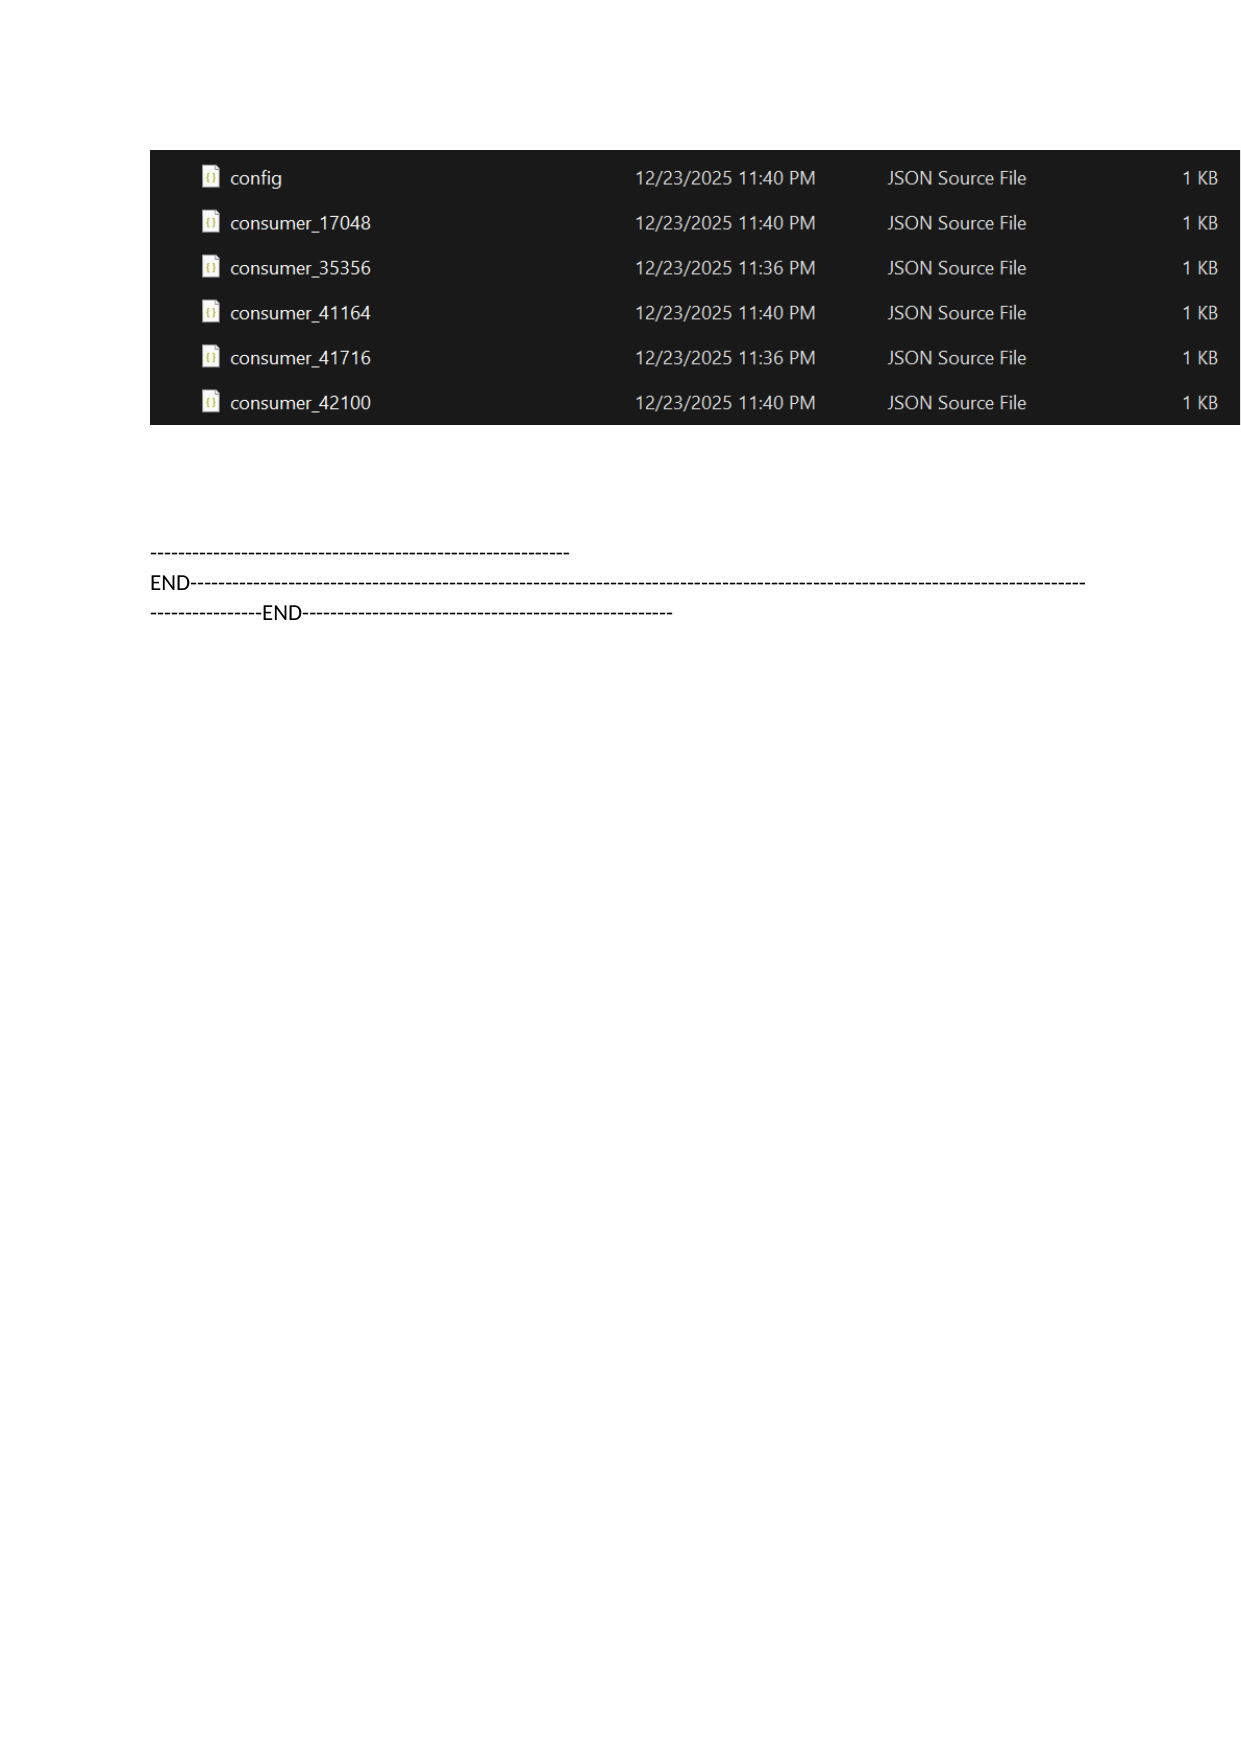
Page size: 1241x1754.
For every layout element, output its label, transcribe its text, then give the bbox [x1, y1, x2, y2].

text ------------------------------------------------------------END------------------------------------------------------------------------------------------------------------------------------------------------END----------------------------------------------------- [150, 538, 1090, 626]
picture [150, 150, 1241, 425]
